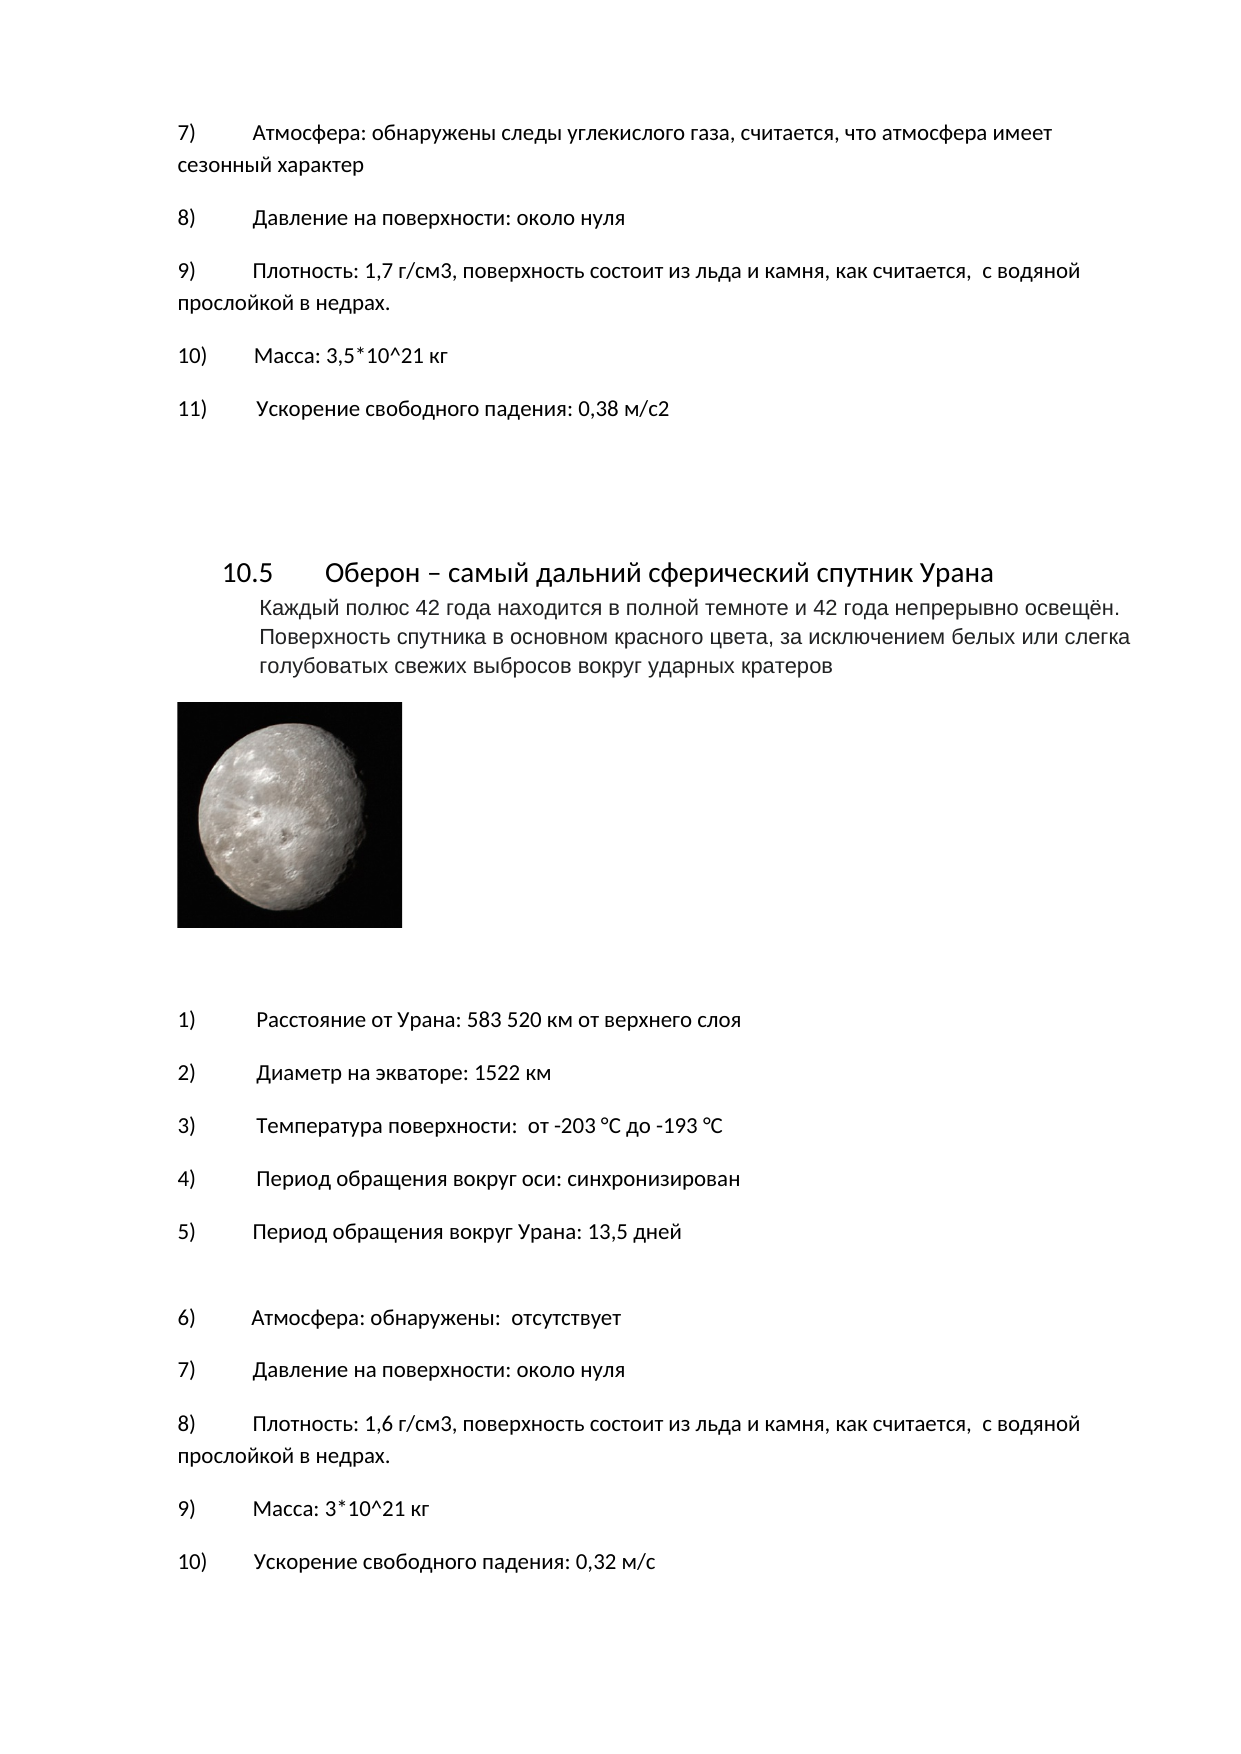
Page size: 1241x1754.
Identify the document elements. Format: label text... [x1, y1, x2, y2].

list Каждый полюс 42 года находится в полной темноте и 42 года непрерывно освещён. Поверхность спутника в основном красного цвета, за исключением белых или слегка голубоватых свежих выбросов вокруг ударных кратеров [259, 594, 1152, 678]
text 9) Плотность: 1,7 г/см3, поверхность состоит из льда и камня, как считается, с водяной прослойкой в недрах. [177, 256, 1152, 317]
text 7) Атмосфера: обнаружены следы углекислого газа, считается, что атмосфера имеет сезонный характер [177, 118, 1152, 178]
text 9) Масса: 3*10^21 кг [177, 1494, 1152, 1522]
text 11) Ускорение свободного падения: 0,38 м/c2 [177, 394, 1152, 423]
text 2) Диаметр на экваторе: 1522 км [177, 1058, 1152, 1086]
text 8) Плотность: 1,6 г/см3, поверхность состоит из льда и камня, как считается, с водяной прослойкой в недрах. [177, 1409, 1152, 1469]
text 10) Масса: 3,5*10^21 кг [177, 342, 1152, 369]
text 6) Атмосфера: обнаружены: отсутствует [177, 1270, 1152, 1331]
text 3) Температура поверхности: от -203 °С до -193 °С [177, 1111, 1152, 1139]
list Оберон – самый дальний сферический спутник Урана [222, 554, 1152, 589]
text 8) Давление на поверхности: около нуля [177, 203, 1152, 231]
text 10) Ускорение свободного падения: 0,32 м/c [177, 1547, 1152, 1575]
picture [177, 702, 403, 928]
text 1) Расстояние от Урана: 583 520 км от верхнего слоя [177, 1005, 1152, 1033]
text 4) Период обращения вокруг оси: синхронизирован [177, 1164, 1152, 1192]
text 5) Период обращения вокруг Урана: 13,5 дней [177, 1217, 1152, 1245]
text 7) Давление на поверхности: около нуля [177, 1356, 1152, 1384]
